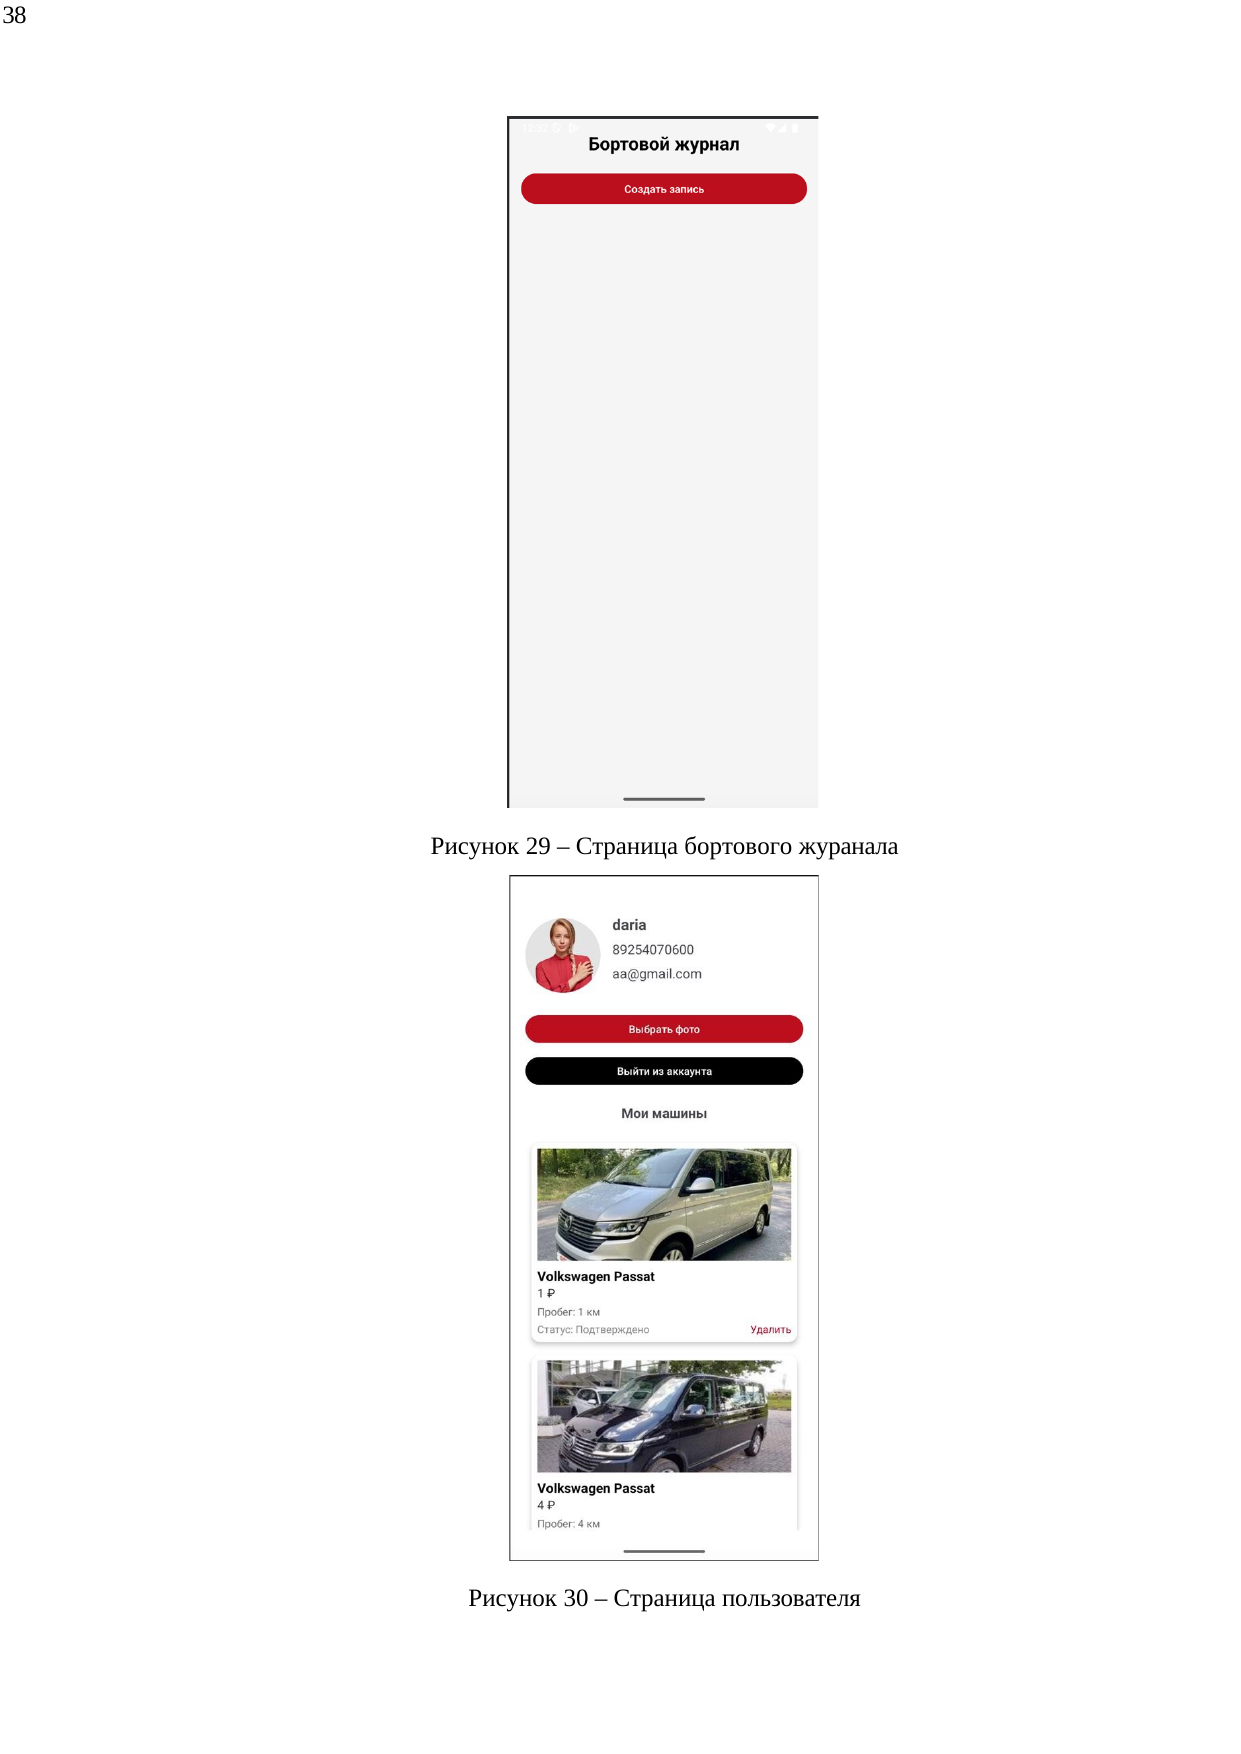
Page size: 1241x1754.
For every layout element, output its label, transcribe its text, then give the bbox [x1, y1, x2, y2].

text Рисунок 30 – Страница пользователя [200, 894, 1129, 1611]
text Рисунок 29 – Страница бортового журанала [200, 831, 1129, 860]
picture [509, 875, 819, 894]
picture [507, 116, 819, 808]
